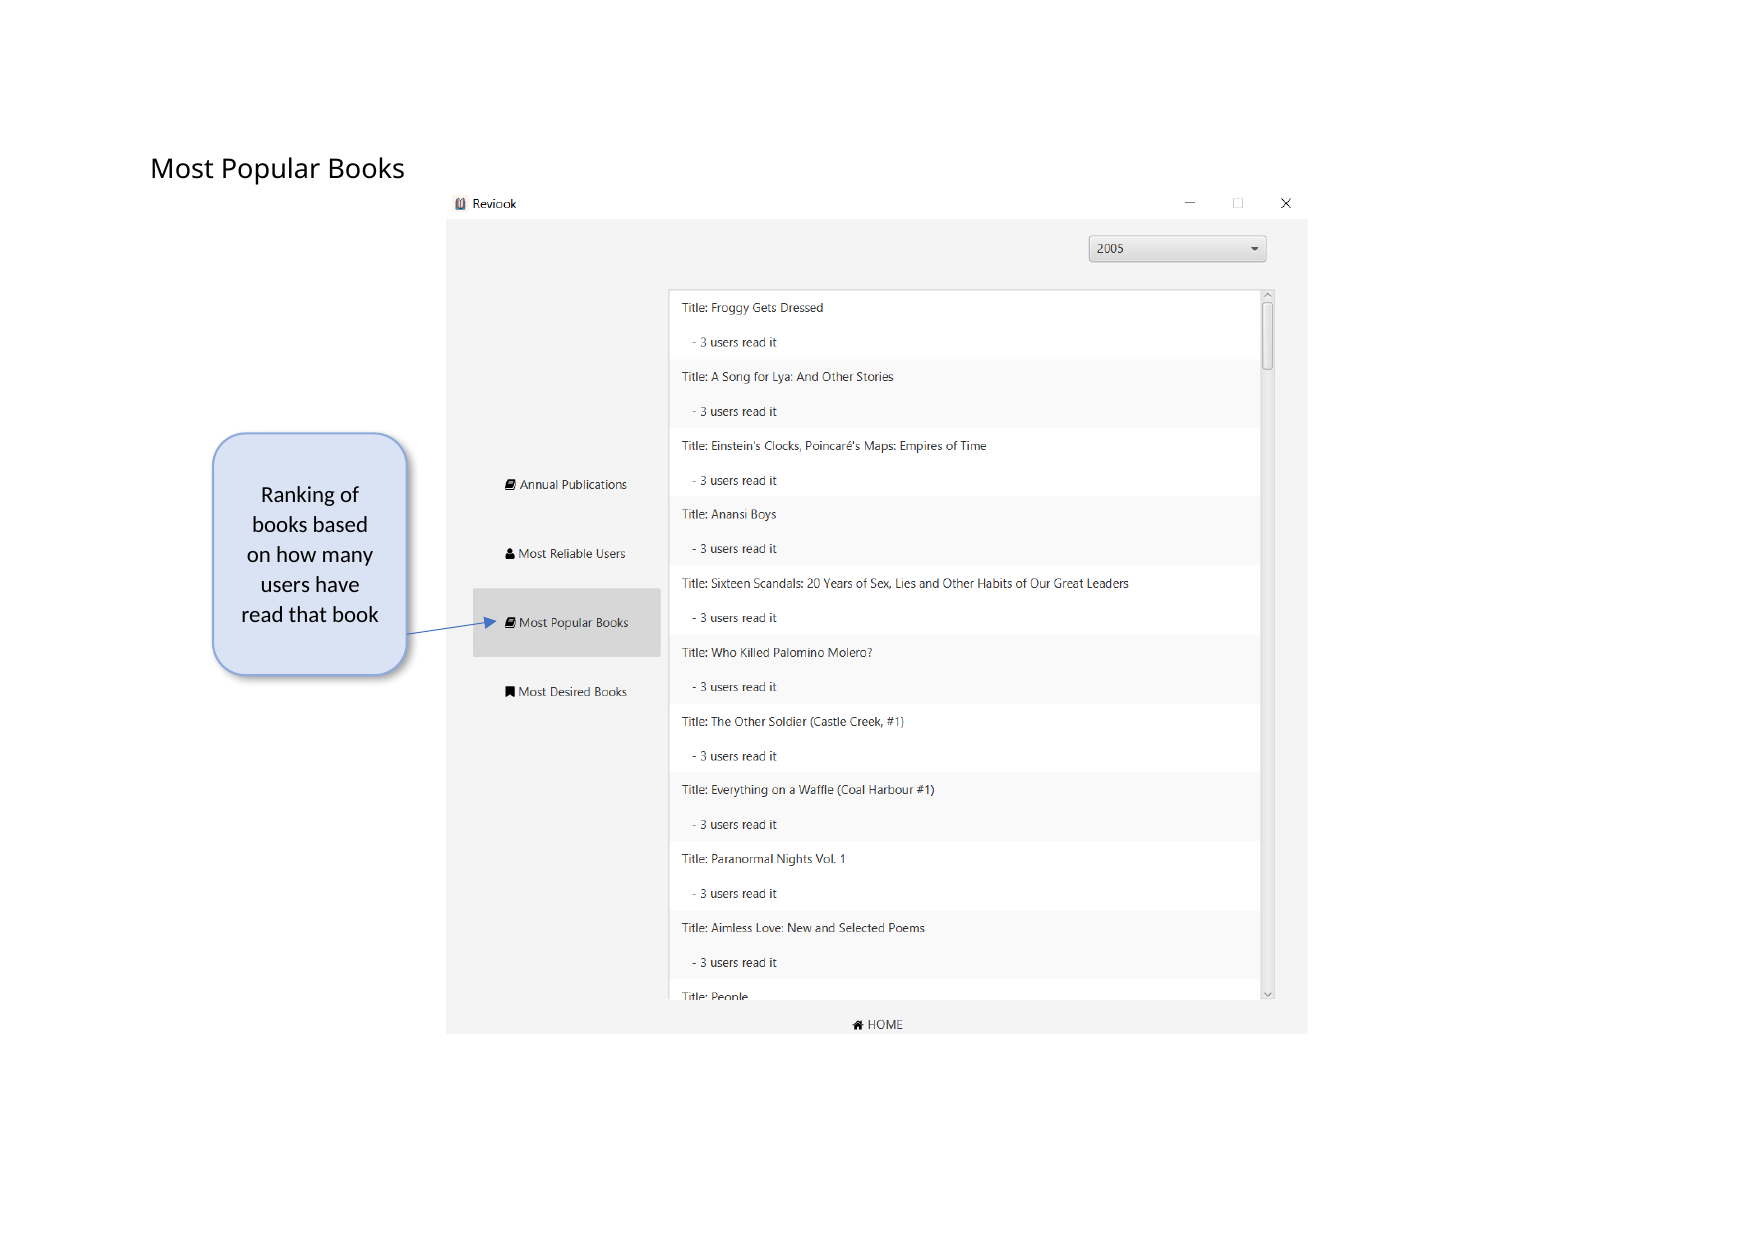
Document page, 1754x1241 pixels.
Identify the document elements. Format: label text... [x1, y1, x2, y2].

subtitle Most Popular Books [150, 150, 1604, 187]
picture [446, 189, 1308, 1034]
